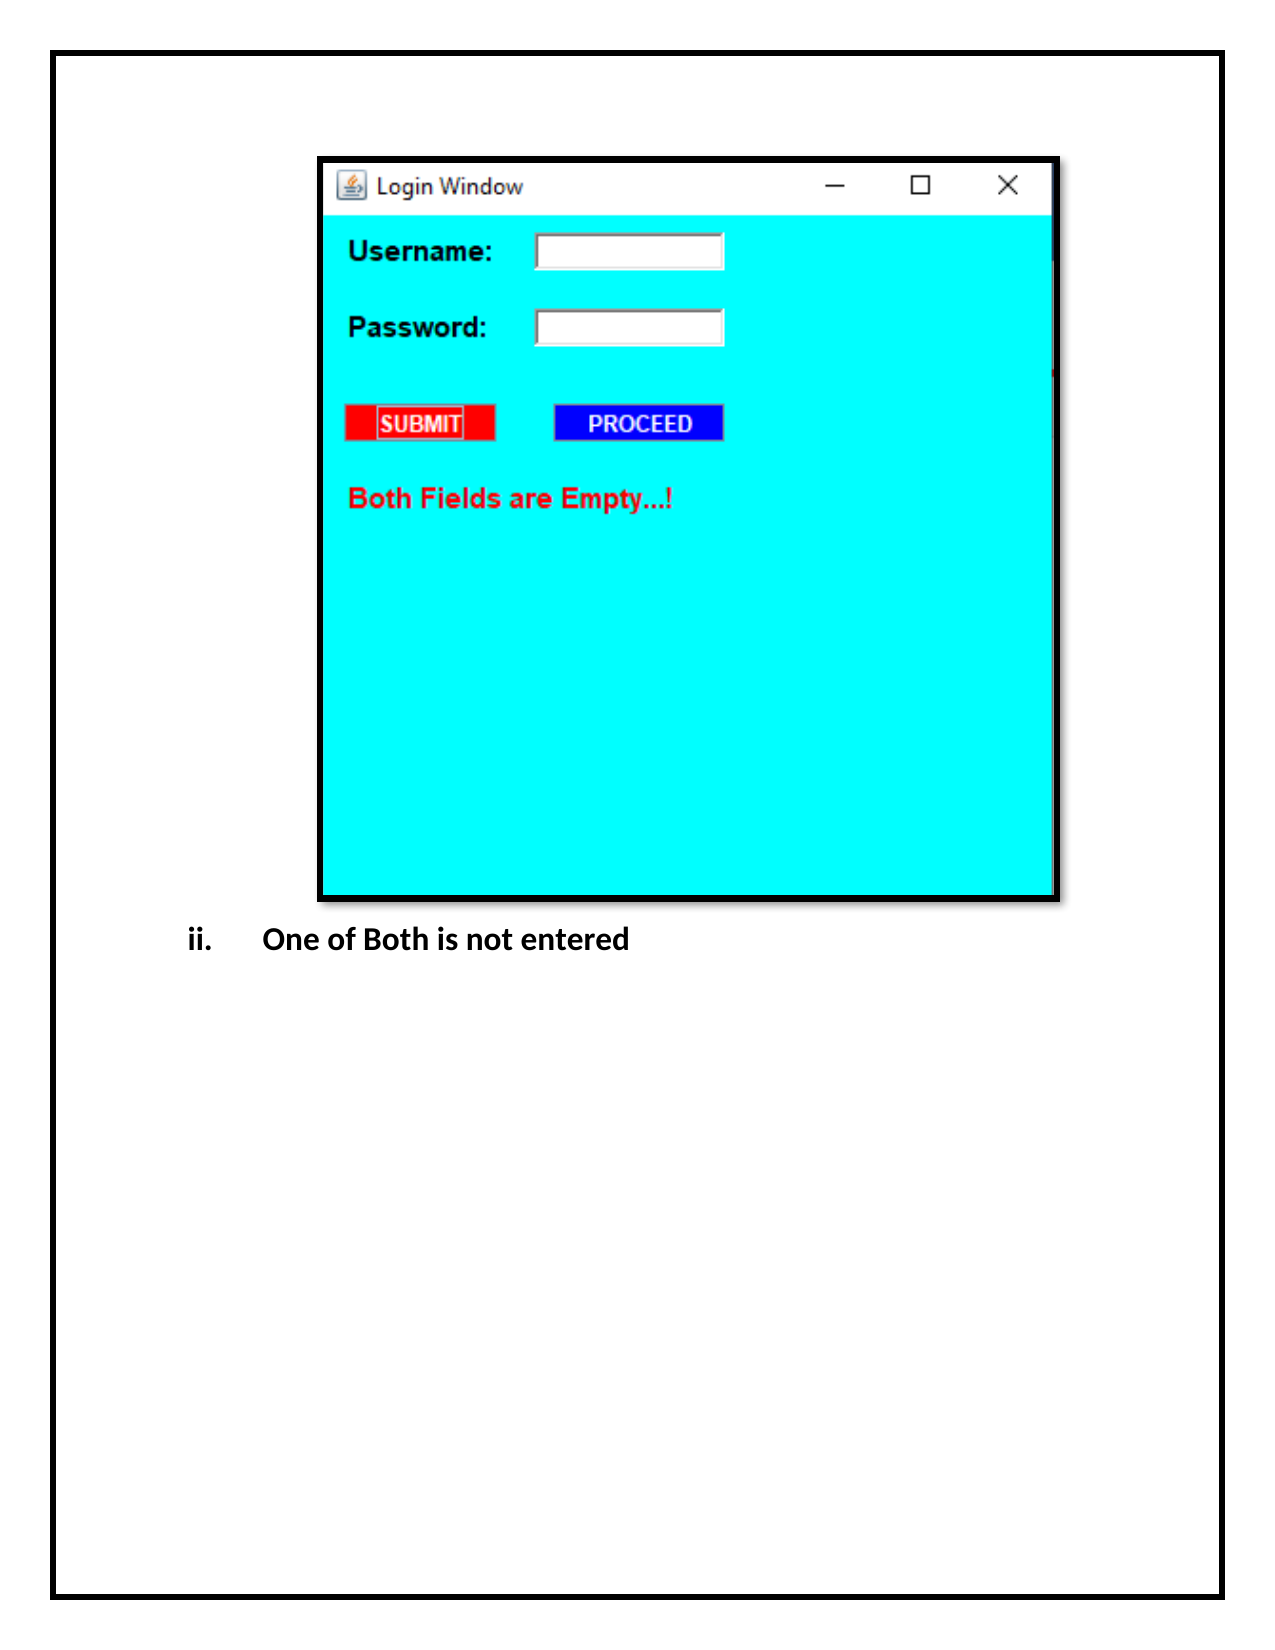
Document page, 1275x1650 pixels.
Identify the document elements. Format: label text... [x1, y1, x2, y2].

list One of Both is not entered [187, 918, 1125, 959]
picture [323, 163, 1054, 895]
